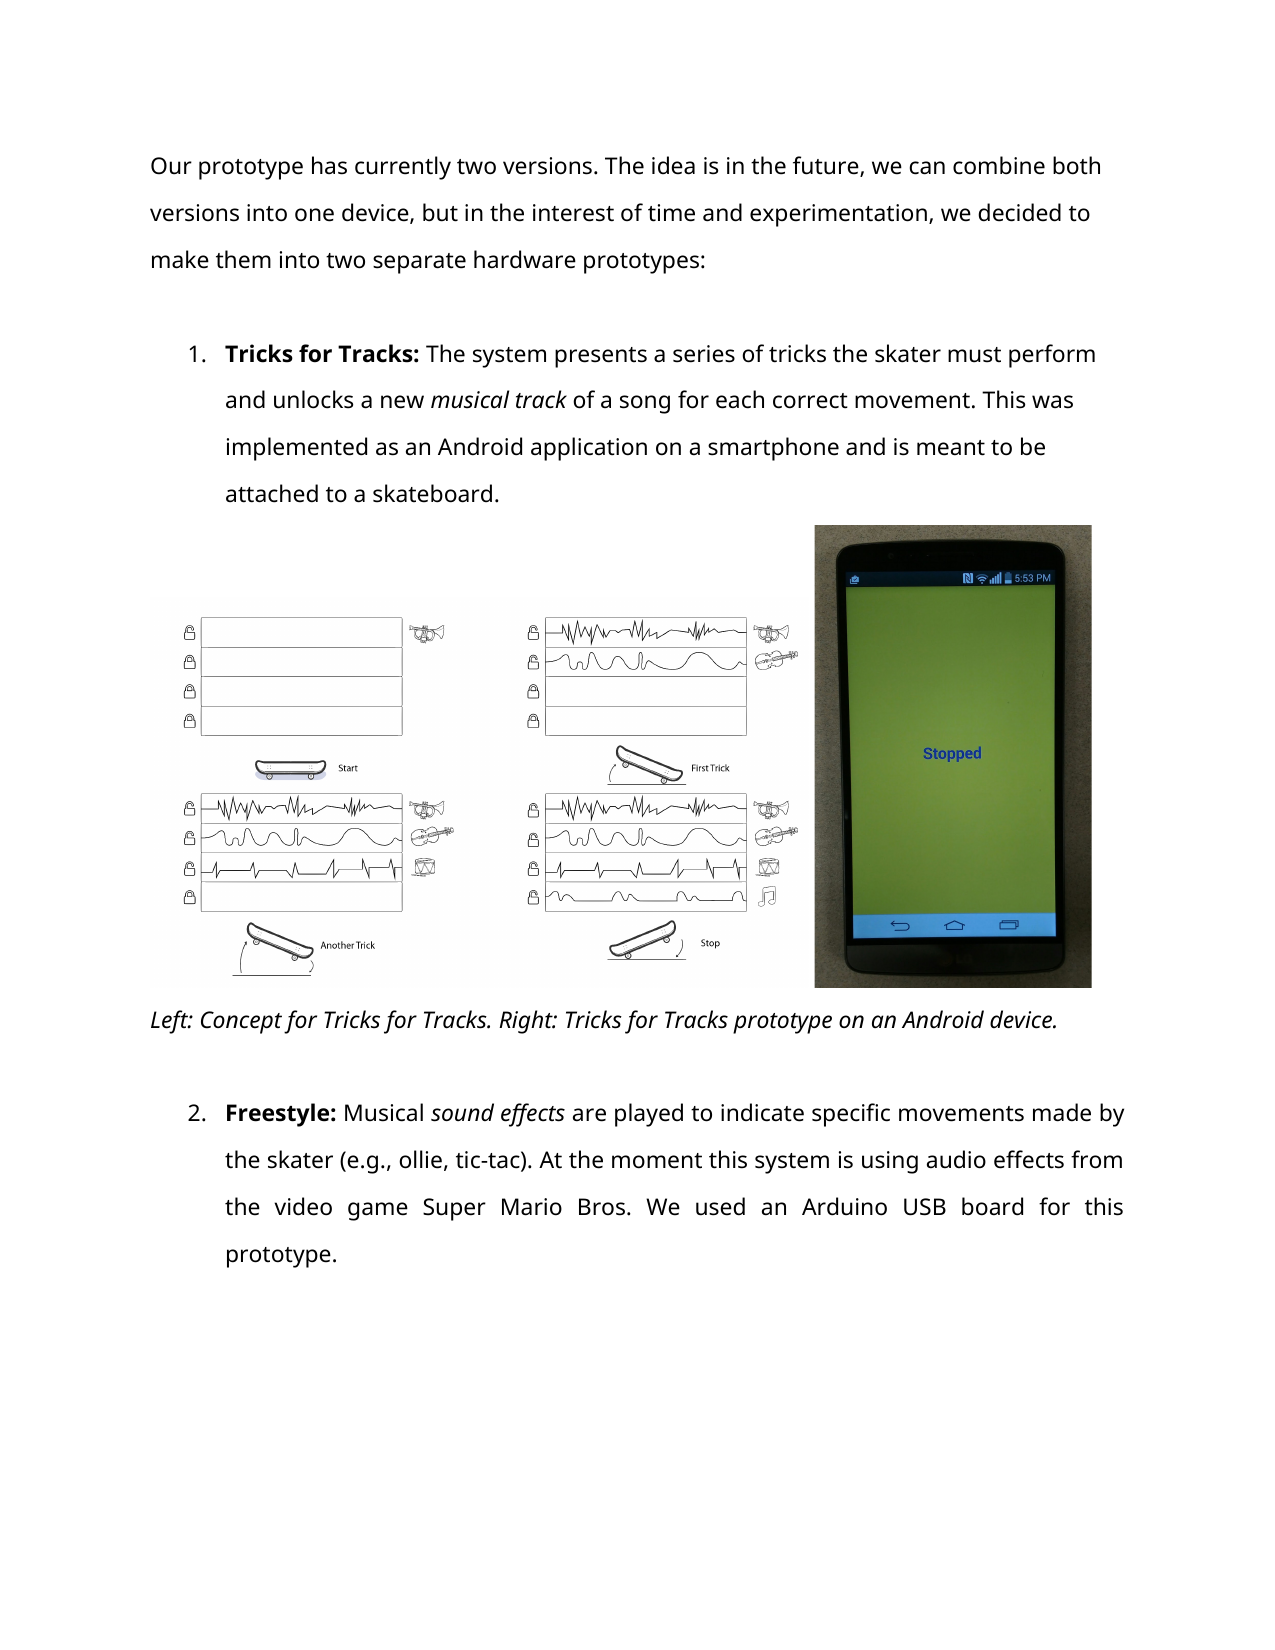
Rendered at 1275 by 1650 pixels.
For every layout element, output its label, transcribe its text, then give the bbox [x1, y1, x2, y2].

picture [814, 525, 1092, 988]
text Our prototype has currently two versions. The idea is in the future, we can combine both versions into one device, but in the interest of time and experimentation, we decided to make them into two separate hardware prototypes: [150, 150, 1125, 275]
list Freestyle: Musical sound effects are played to indicate specific movements made by the skater (e.g., ollie, tic-tac). At the moment this system is using audio effects from the video game Super Mario Bros. We used an Arduino USB board for this prototype. [187, 1097, 1125, 1269]
picture [150, 597, 809, 988]
text Left: Concept for Tricks for Tracks. Right: Tricks for Tracks prototype on an Android device. [150, 1003, 1125, 1035]
list Tricks for Tracks: The system presents a series of tricks the skater must perform and unlocks a new musical track of a song for each correct movement. This was implemented as an Android application on a smartphone and is meant to be attached to a skateboard. [187, 337, 1125, 509]
